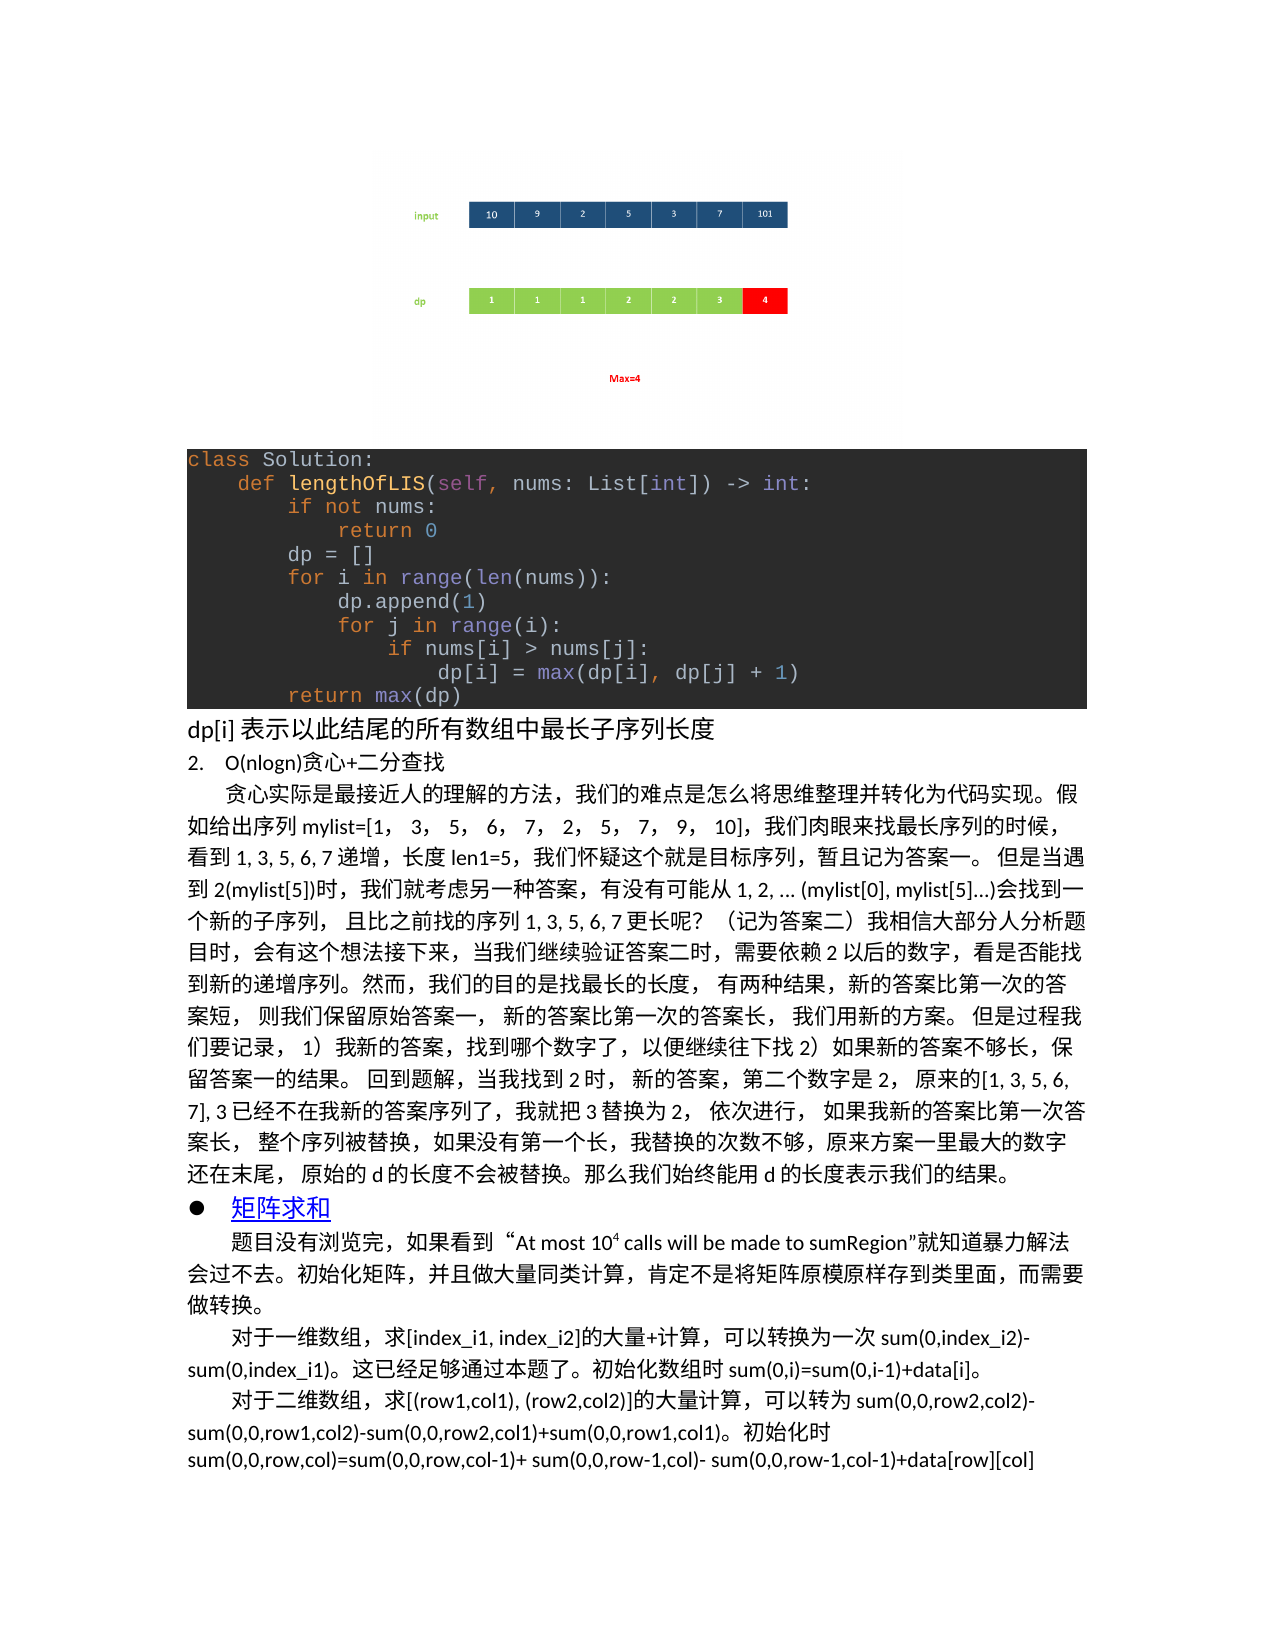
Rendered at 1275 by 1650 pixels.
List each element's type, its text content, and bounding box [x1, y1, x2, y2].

text 贪心实际是最接近人的理解的方法，我们的难点是怎么将思维整理并转化为代码实现。假如给出序列 mylist=[1， 3， 5， 6， 7， 2， 5， 7， 9， 10]，我们肉眼来找最长序列的时候，看到1, 3, 5, 6, 7递增，长度len1=5，我们怀疑这个就是目标序列，暂且记为答案一。 但是当遇到2(mylist[5])时，我们就考虑另一种答案，有没有可能从1, 2, ... (mylist[0], mylist[5]...)会找到一个新的子序列， 且比之前找的序列1, 3, 5, 6, 7更长呢？（记为答案二）我相信大部分人分析题目时，会有这个想法接下来，当我们继续验证答案二时，需要依赖2以后的数字，看是否能找到新的递增序列。然而，我们的目的是找最长的长度， 有两种结果，新的答案比第一次的答案短， 则我们保留原始答案一， 新的答案比第一次的答案长， 我们用新的方案。 但是过程我们要记录， 1）我新的答案，找到哪个数字了，以便继续往下找 2）如果新的答案不够长，保留答案一的结果。 回到题解，当我找到2时， 新的答案，第二个数字是2， 原来的[1, 3, 5, 6, 7], 3已经不在我新的答案序列了，我就把3替换为2， 依次进行， 如果我新的答案比第一次答案长， 整个序列被替换，如果没有第一个长，我替换的次数不够，原来方案一里最大的数字还在末尾， 原始的d的长度不会被替换。那么我们始终能用d的长度表示我们的结果。 [187, 777, 1087, 1189]
picture [371, 150, 904, 449]
text class Solution: def lengthOfLIS(self, nums: List[int]) -> int: if not nums: return 0 dp = [] for i in range(len(nums)): dp.append(1) for j in range(i): if nums[i] > nums[j]: dp[i] = max(dp[i], dp[j] + 1) return max(dp) [187, 449, 1087, 709]
text dp[i] 表示以此结尾的所有数组中最长子序列长度 [187, 709, 1087, 745]
text 题目没有浏览完，如果看到“At most 104 calls will be made to sumRegion”就知道暴力解法会过不去。初始化矩阵，并且做大量同类计算，肯定不是将矩阵原模原样存到类里面，而需要做转换。 [187, 1225, 1087, 1320]
list 矩阵求和 [187, 1189, 1087, 1225]
text 对于一维数组，求[index_i1, index_i2]的大量+计算，可以转换为一次sum(0,index_i2)-sum(0,index_i1)。这已经足够通过本题了。初始化数组时sum(0,i)=sum(0,i-1)+data[i]。 [187, 1320, 1087, 1383]
list O(nlogn)贪心+二分查找 [187, 745, 1087, 777]
text 对于二维数组，求[(row1,col1), (row2,col2)]的大量计算，可以转为sum(0,0,row2,col2)-sum(0,0,row1,col2)-sum(0,0,row2,col1)+sum(0,0,row1,col1)。初始化时sum(0,0,row,col)=sum(0,0,row,col-1)+ sum(0,0,row-1,col)- sum(0,0,row-1,col-1)+data[row][col] [187, 1383, 1087, 1473]
